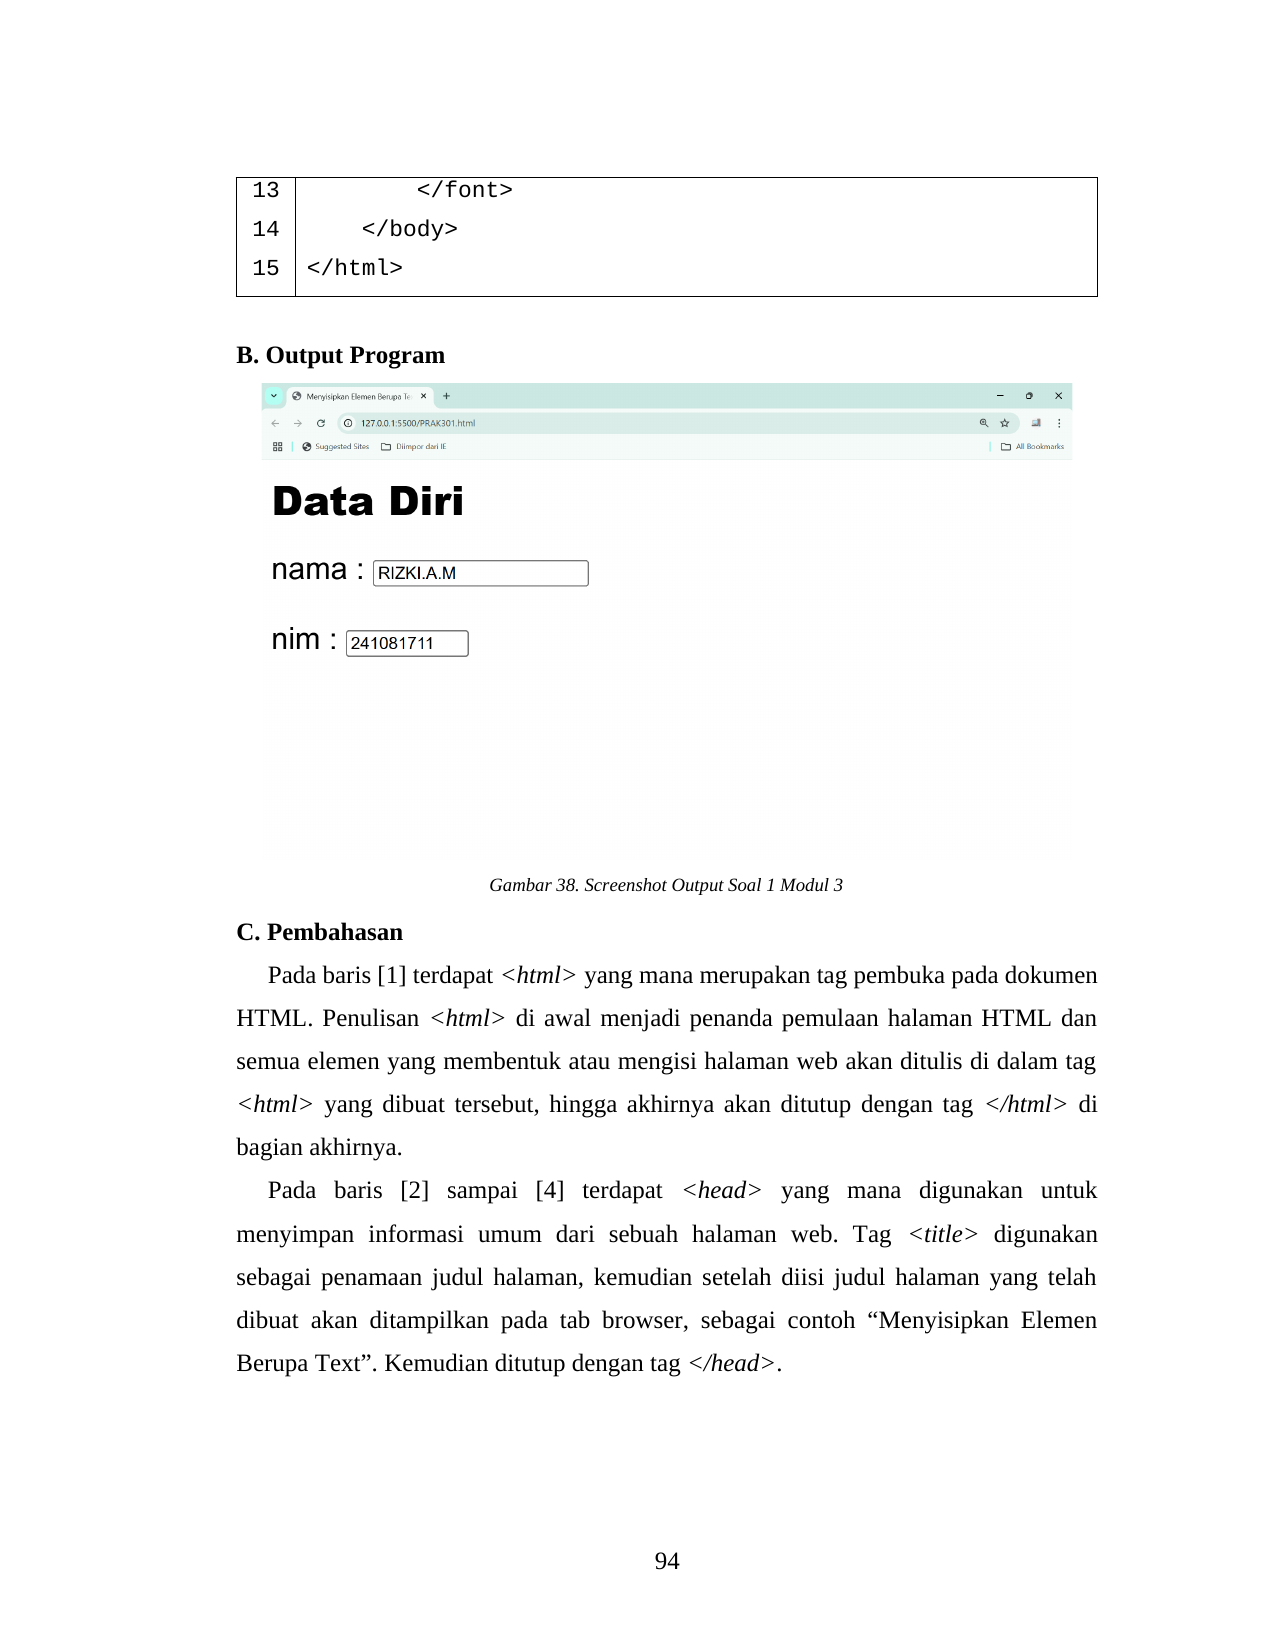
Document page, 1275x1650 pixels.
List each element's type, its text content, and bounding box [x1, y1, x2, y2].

text Gambar 38. Screenshot Output Soal 1 Modul 3 [236, 874, 1098, 896]
text Pada baris [1] terdapat <html> yang mana merupakan tag pembuka pada dokumen HTML. Penulisan <html> di awal menjadi penanda pemulaan halaman HTML dan semua elemen yang membentuk atau mengisi halaman web akan ditulis di dalam tag <html> yang dibuat tersebut, hingga akhirnya akan ditutup dengan tag </html> di bagian akhirnya. [236, 960, 1098, 1161]
subtitle Output Program [236, 340, 1098, 369]
picture [261, 383, 1073, 860]
text Pada baris [2] sampai [4] terdapat <head> yang mana digunakan untuk menyimpan informasi umum dari sebuah halaman web. Tag <title> digunakan sebagai penamaan judul halaman, kemudian setelah diisi judul halaman yang telah dibuat akan ditampilkan pada tab browser, sebagai contoh “Menyisipkan Elemen Berupa Text”. Kemudian ditutup dengan tag </head>. [236, 1176, 1098, 1377]
subtitle Pembahasan [236, 917, 1098, 946]
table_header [237, 178, 295, 296]
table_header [296, 178, 1097, 296]
